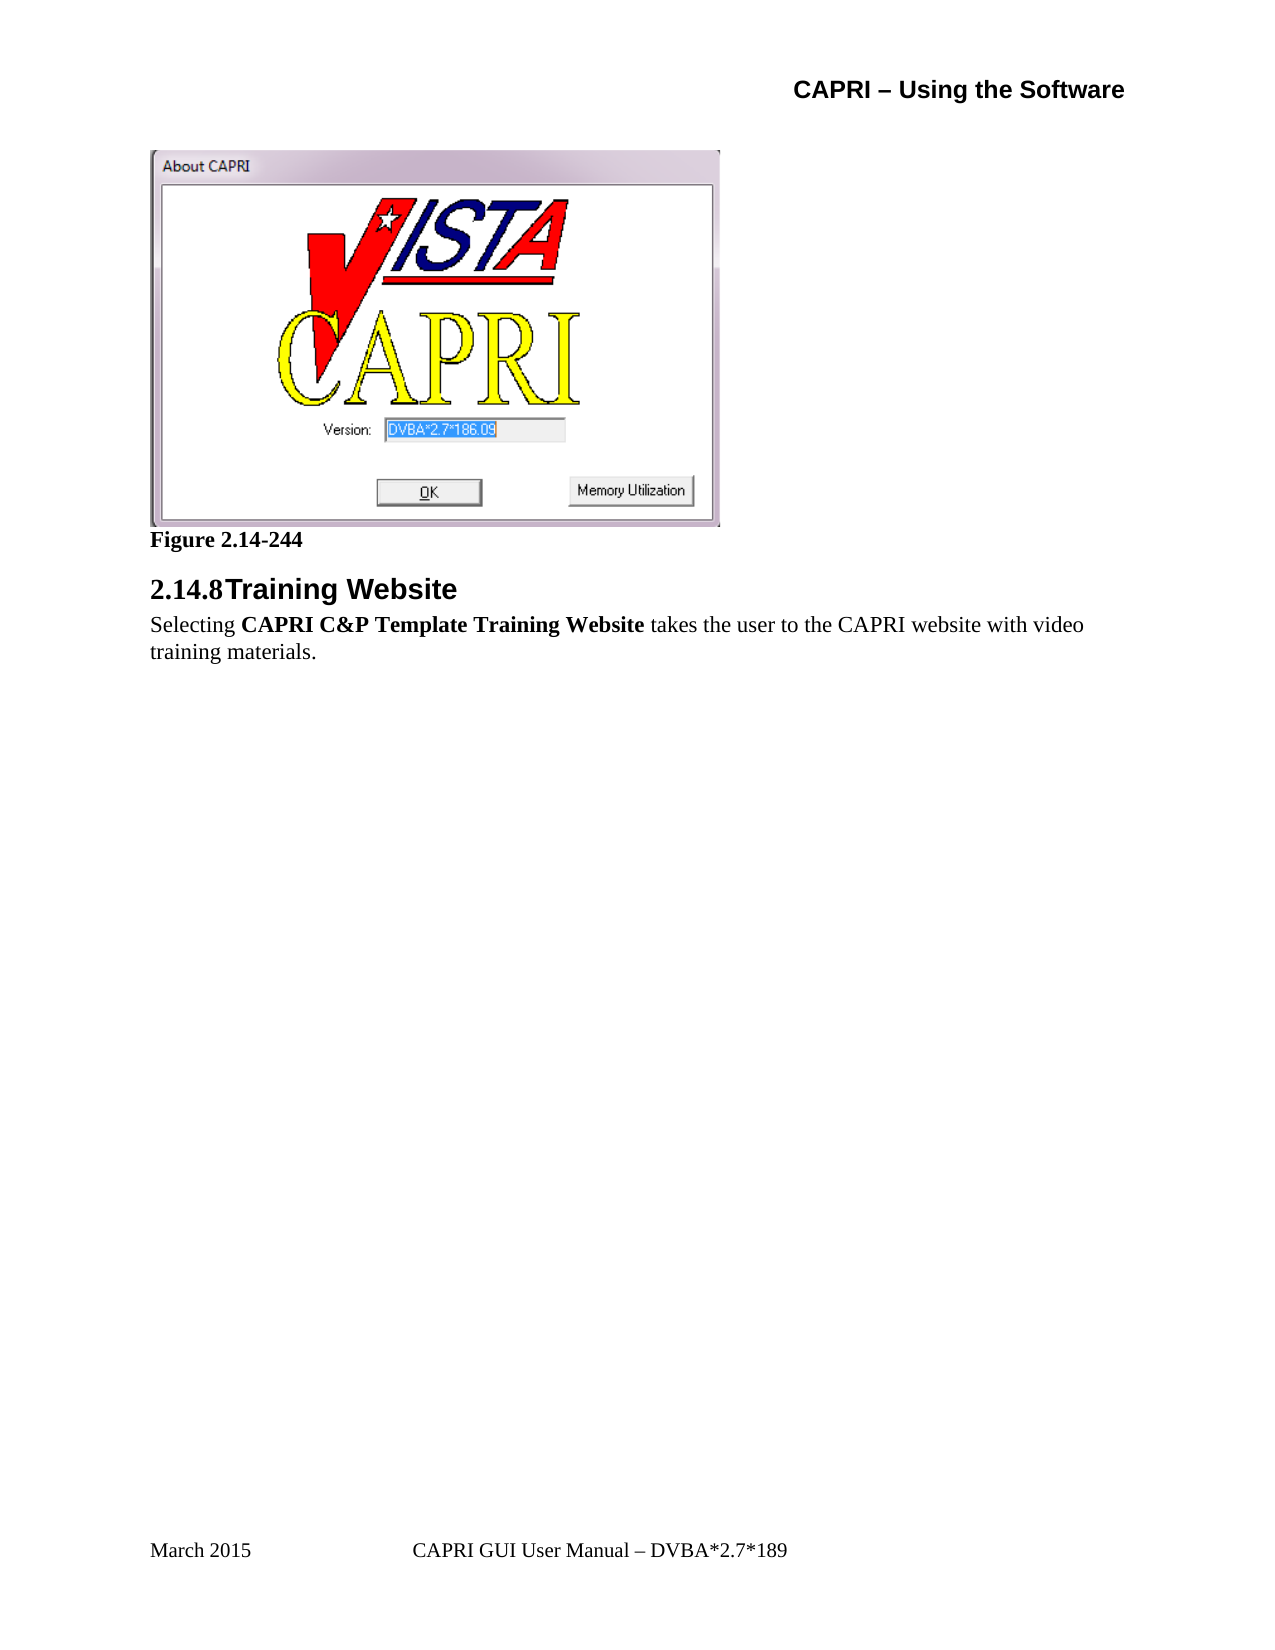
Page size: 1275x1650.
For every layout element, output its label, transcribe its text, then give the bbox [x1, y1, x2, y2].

text Selecting CAPRI C&P Template Training Website takes the user to the CAPRI website with video training materials. [150, 612, 1125, 664]
picture [150, 150, 721, 527]
subtitle Training Website [150, 572, 1125, 605]
